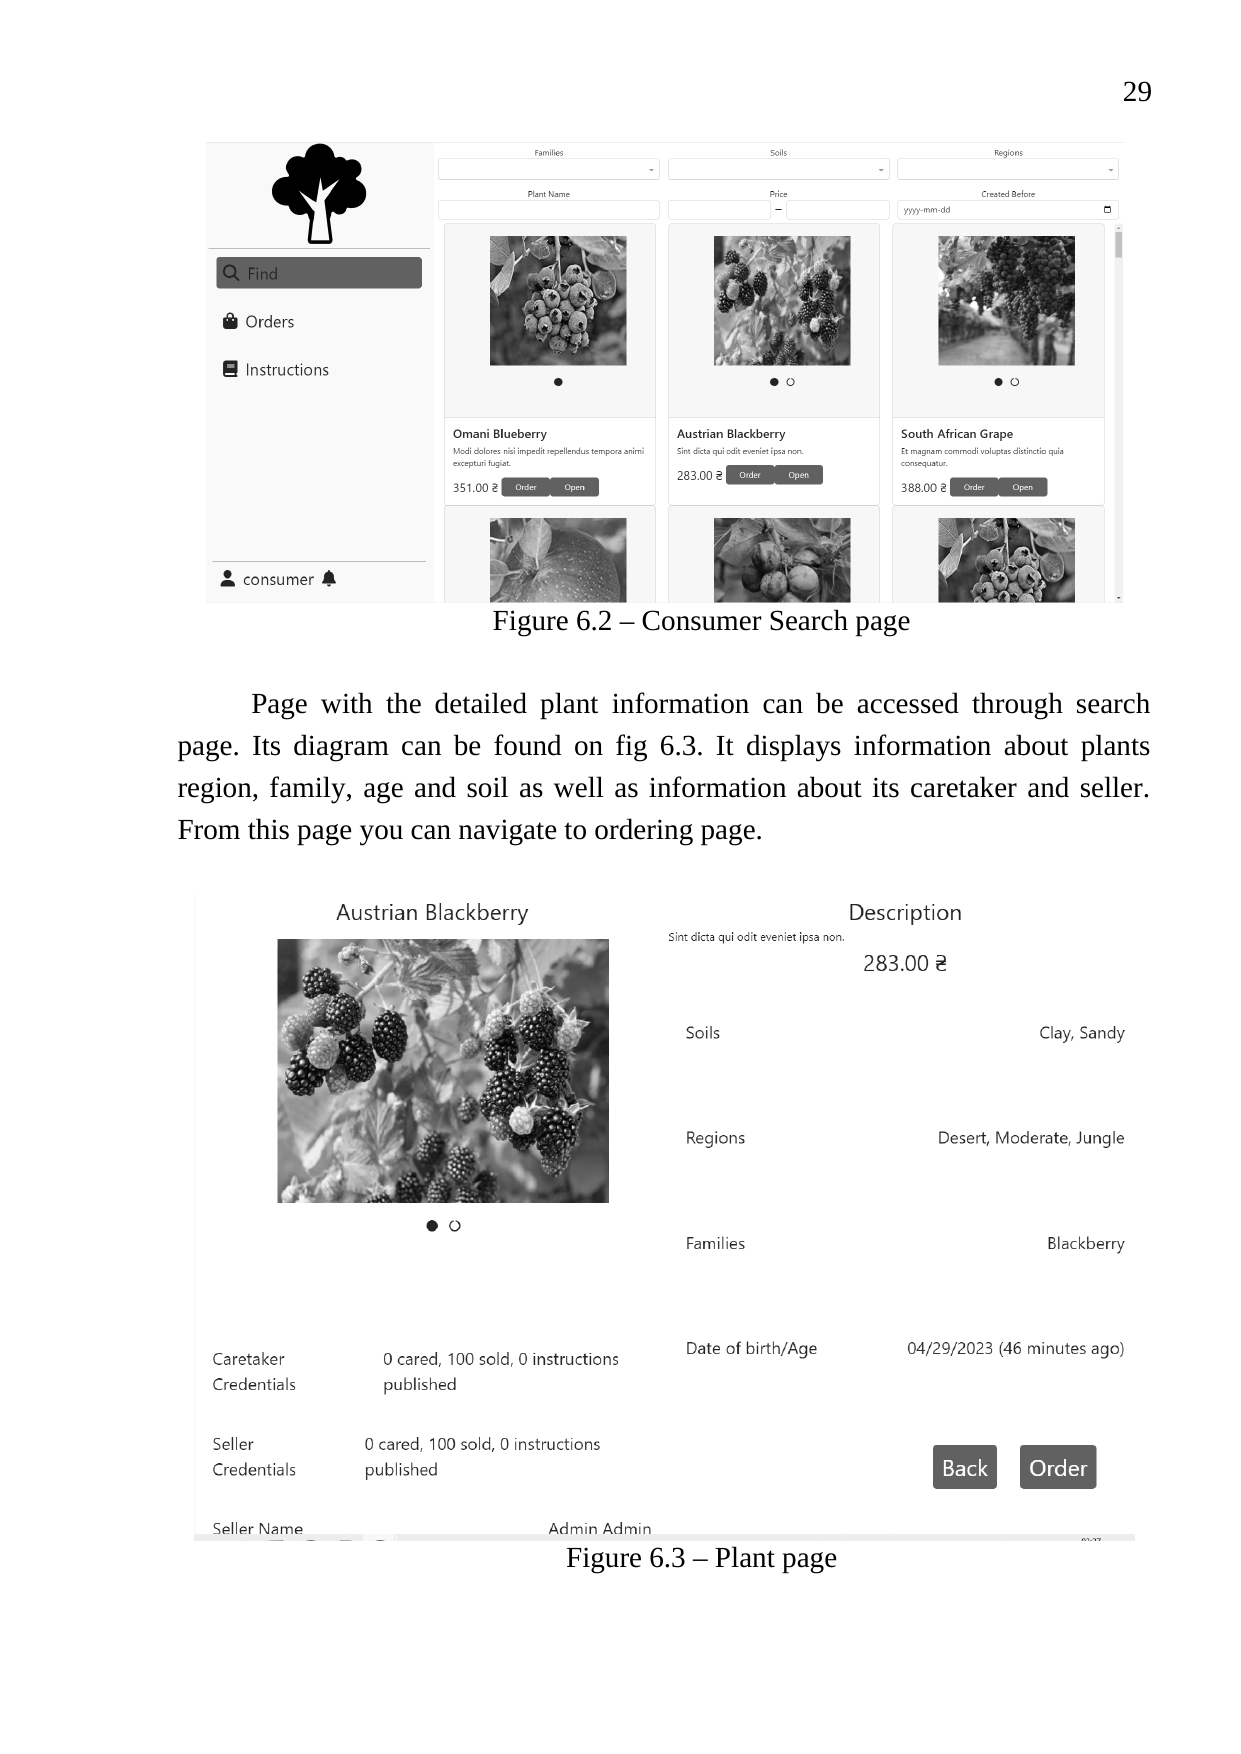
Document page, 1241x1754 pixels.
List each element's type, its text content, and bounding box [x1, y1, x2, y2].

picture [193, 895, 1135, 1541]
text Page with the detailed plant information can be accessed through search page. Its diagram can be found on fig 6.3. It displays information about plants region, family, age and soil as well as information about its caretaker and seller. From this page you can navigate to ordering page. [177, 686, 1152, 846]
text Figure 6.3 – Plant page [177, 1540, 1152, 1574]
text Figure 6.2 – Consumer Search page [177, 603, 1152, 636]
picture [205, 140, 1124, 603]
